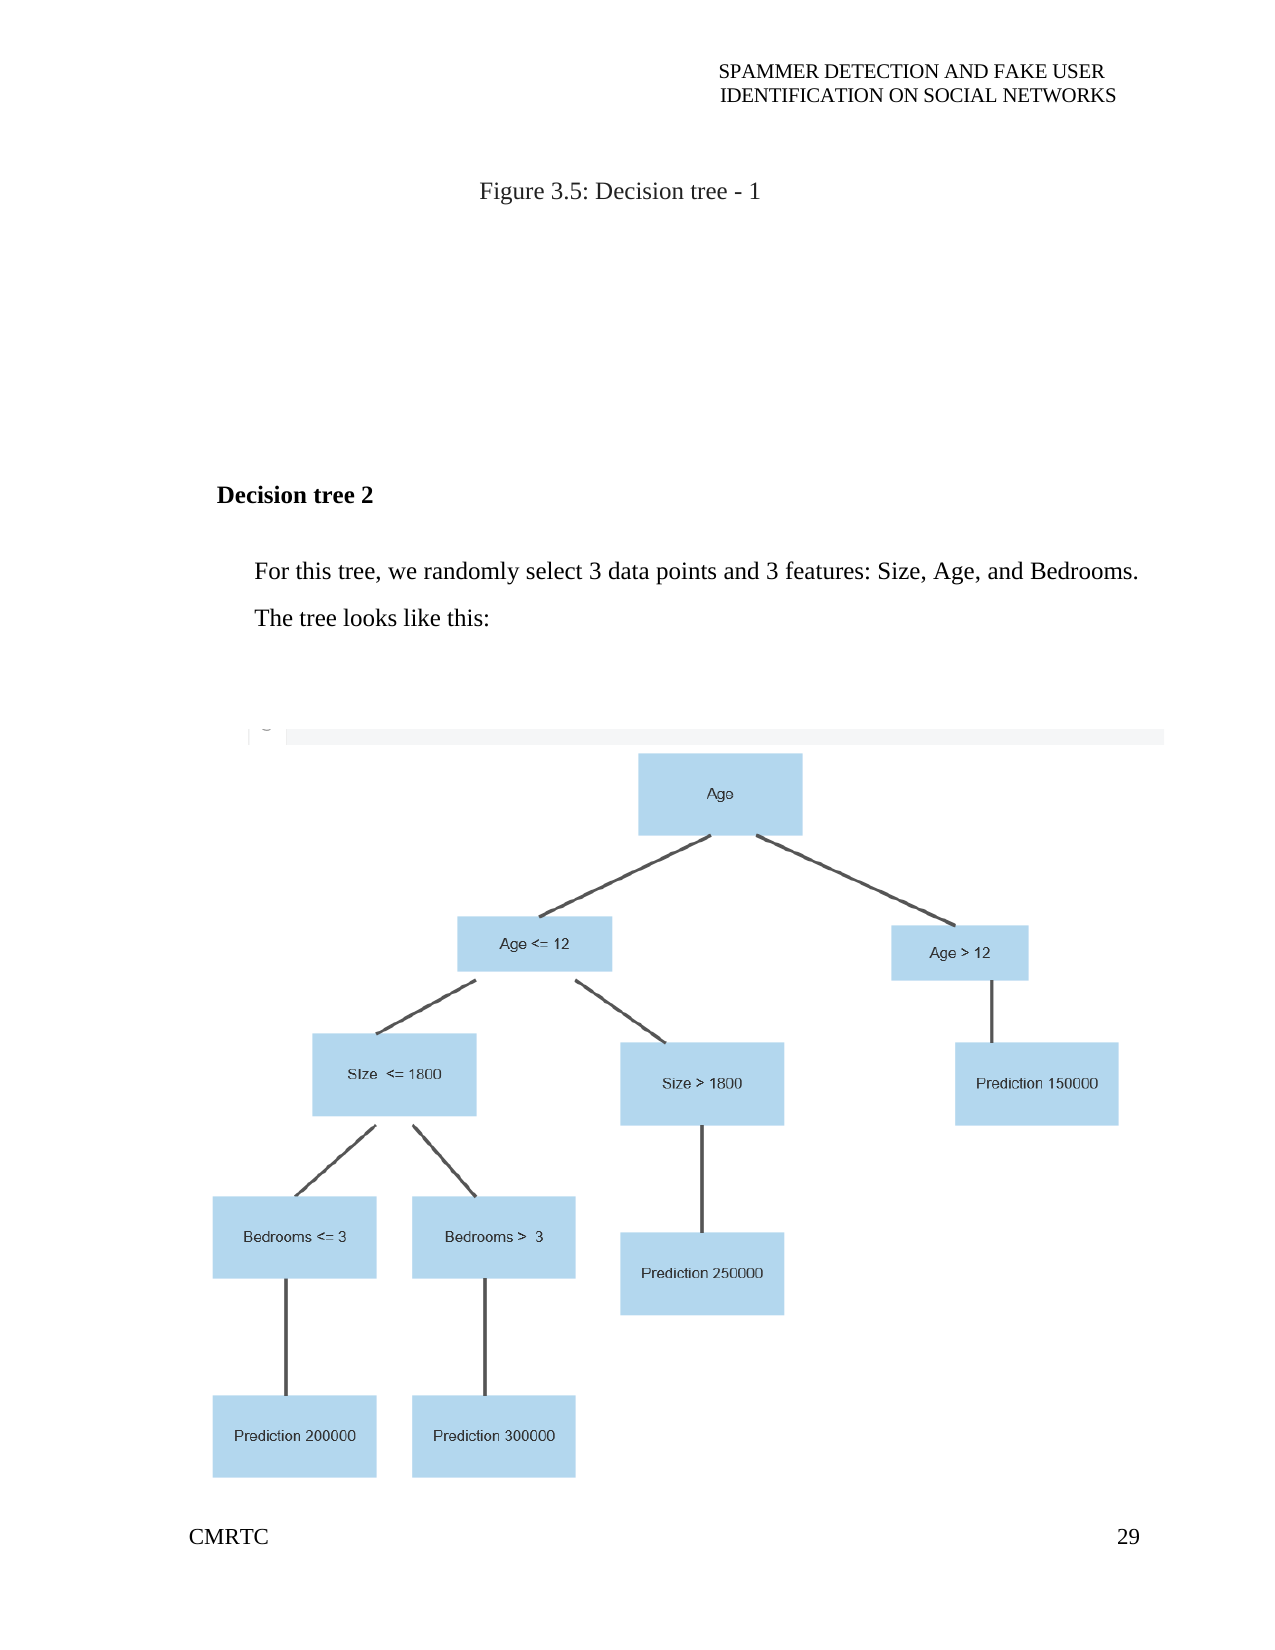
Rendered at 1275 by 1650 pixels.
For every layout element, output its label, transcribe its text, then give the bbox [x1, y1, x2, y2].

picture [203, 225, 1165, 949]
list Figure 3.5: Decision tree - 1 [254, 949, 1139, 1007]
list For this tree, we randomly select 3 data points and 3 features: Size, Age, and Bedrooms. The tree looks like this: [254, 1340, 1139, 1434]
list Decision tree 2 [217, 1264, 1139, 1311]
